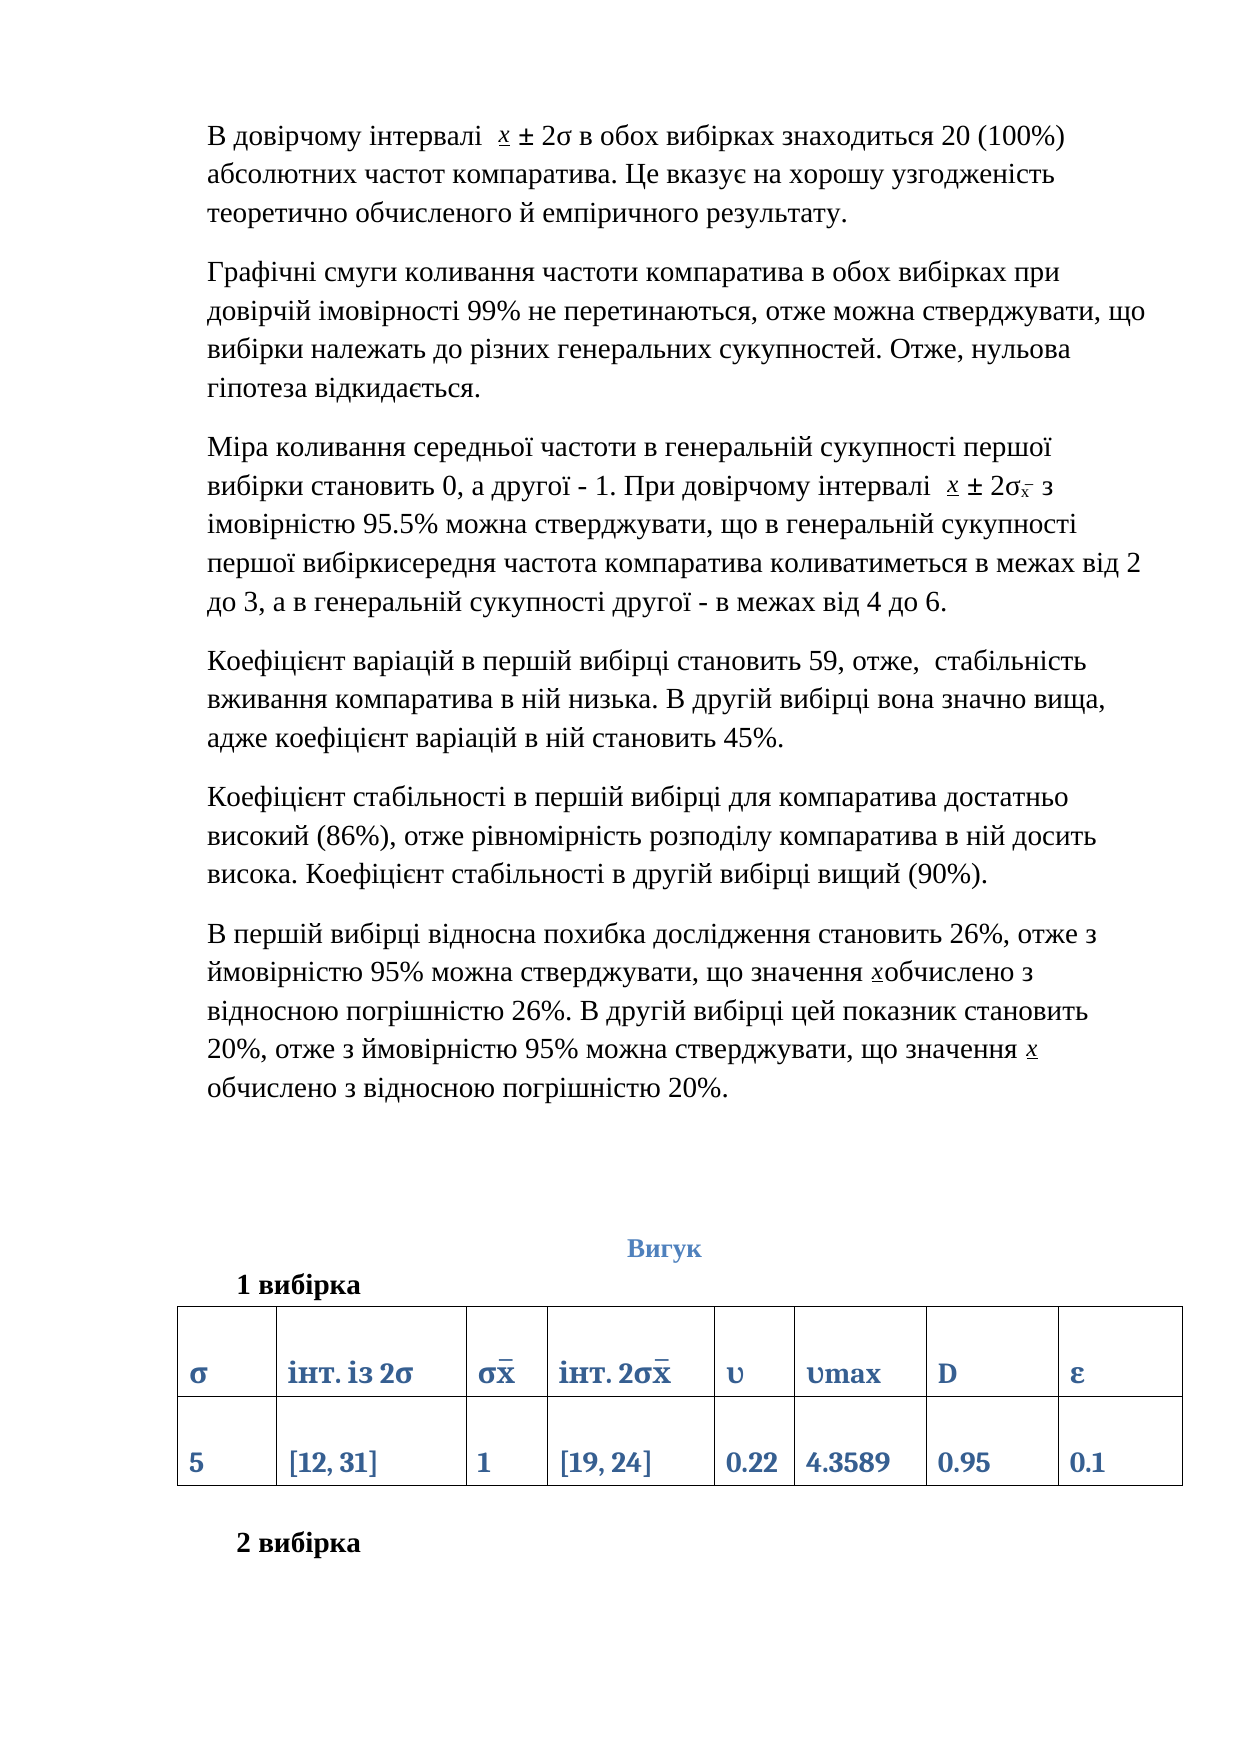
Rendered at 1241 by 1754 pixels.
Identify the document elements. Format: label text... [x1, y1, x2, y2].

table_header [795, 1307, 926, 1396]
text Коефіцієнт стабільності в першій вибірці для компаратива достатньо високий (86%), отже рівномірність розподілу компаратива в ній досить висока. Коефіцієнт стабільності в другій вибірці вищий (90%). [207, 779, 1152, 890]
table_header [548, 1307, 714, 1396]
table_cell [277, 1397, 466, 1485]
table_cell [548, 1397, 714, 1485]
table_cell [795, 1397, 926, 1485]
text Графічні смуги коливання частоти компаратива в обох вибірках при довірчій імовірності 99% не перетинаються, отже можна стверджувати, що вибірки належать до різних генеральних сукупностей. Отже, нульова гіпотеза відкидається. [207, 254, 1152, 404]
text 1 вибірка [177, 1267, 1152, 1301]
table_cell [467, 1397, 547, 1485]
text 2 вибірка [177, 1525, 1152, 1558]
text Коефіцієнт варіацій в першій вибірці становить 59, отже, стабільність вживання компаратива в ній низька. В другій вибірці вона значно вища, адже коефіцієнт варіацій в ній становить 45%. [207, 643, 1152, 754]
table_header [927, 1307, 1058, 1396]
table_header [1059, 1307, 1182, 1396]
text В довірчому інтервалі ± 2σ в обох вибірках знаходиться 20 (100%) абсолютних частот компаратива. Це вказує на хорошу узгодженіcть теоретично обчисленого й емпіричного результату. [207, 118, 1152, 229]
text В першій вибірці відносна похибка дослідження становить 26%, отже з ймовірністю 95% можна стверджувати, що значення обчислено з відносною погрішністю 26%. В другій вибірці цей показник становить 20%, отже з ймовірністю 95% можна стверджувати, що значення обчислено з відносною погрішністю 20%. [207, 916, 1152, 1104]
table_cell [1059, 1397, 1182, 1485]
table_header [277, 1307, 466, 1396]
text Міра коливання середньої частоти в генеральній сукупності першої вибірки становить 0, а другої - 1. При довірчому інтервалі ± 2σх̅ з імовірністю 95.5% можна стверджувати, що в генеральній сукупності першої вибіркисередня частота компаратива коливатиметься в межах від 2 до 3, а в генеральній сукупності другої - в межах від 4 до 6. [207, 429, 1152, 617]
table_cell [927, 1397, 1058, 1485]
table_header [715, 1307, 794, 1396]
table_header [178, 1307, 276, 1396]
table_header [467, 1307, 547, 1396]
table_cell [715, 1397, 794, 1485]
subtitle Вигук [177, 1232, 1152, 1263]
table_cell [178, 1397, 276, 1485]
